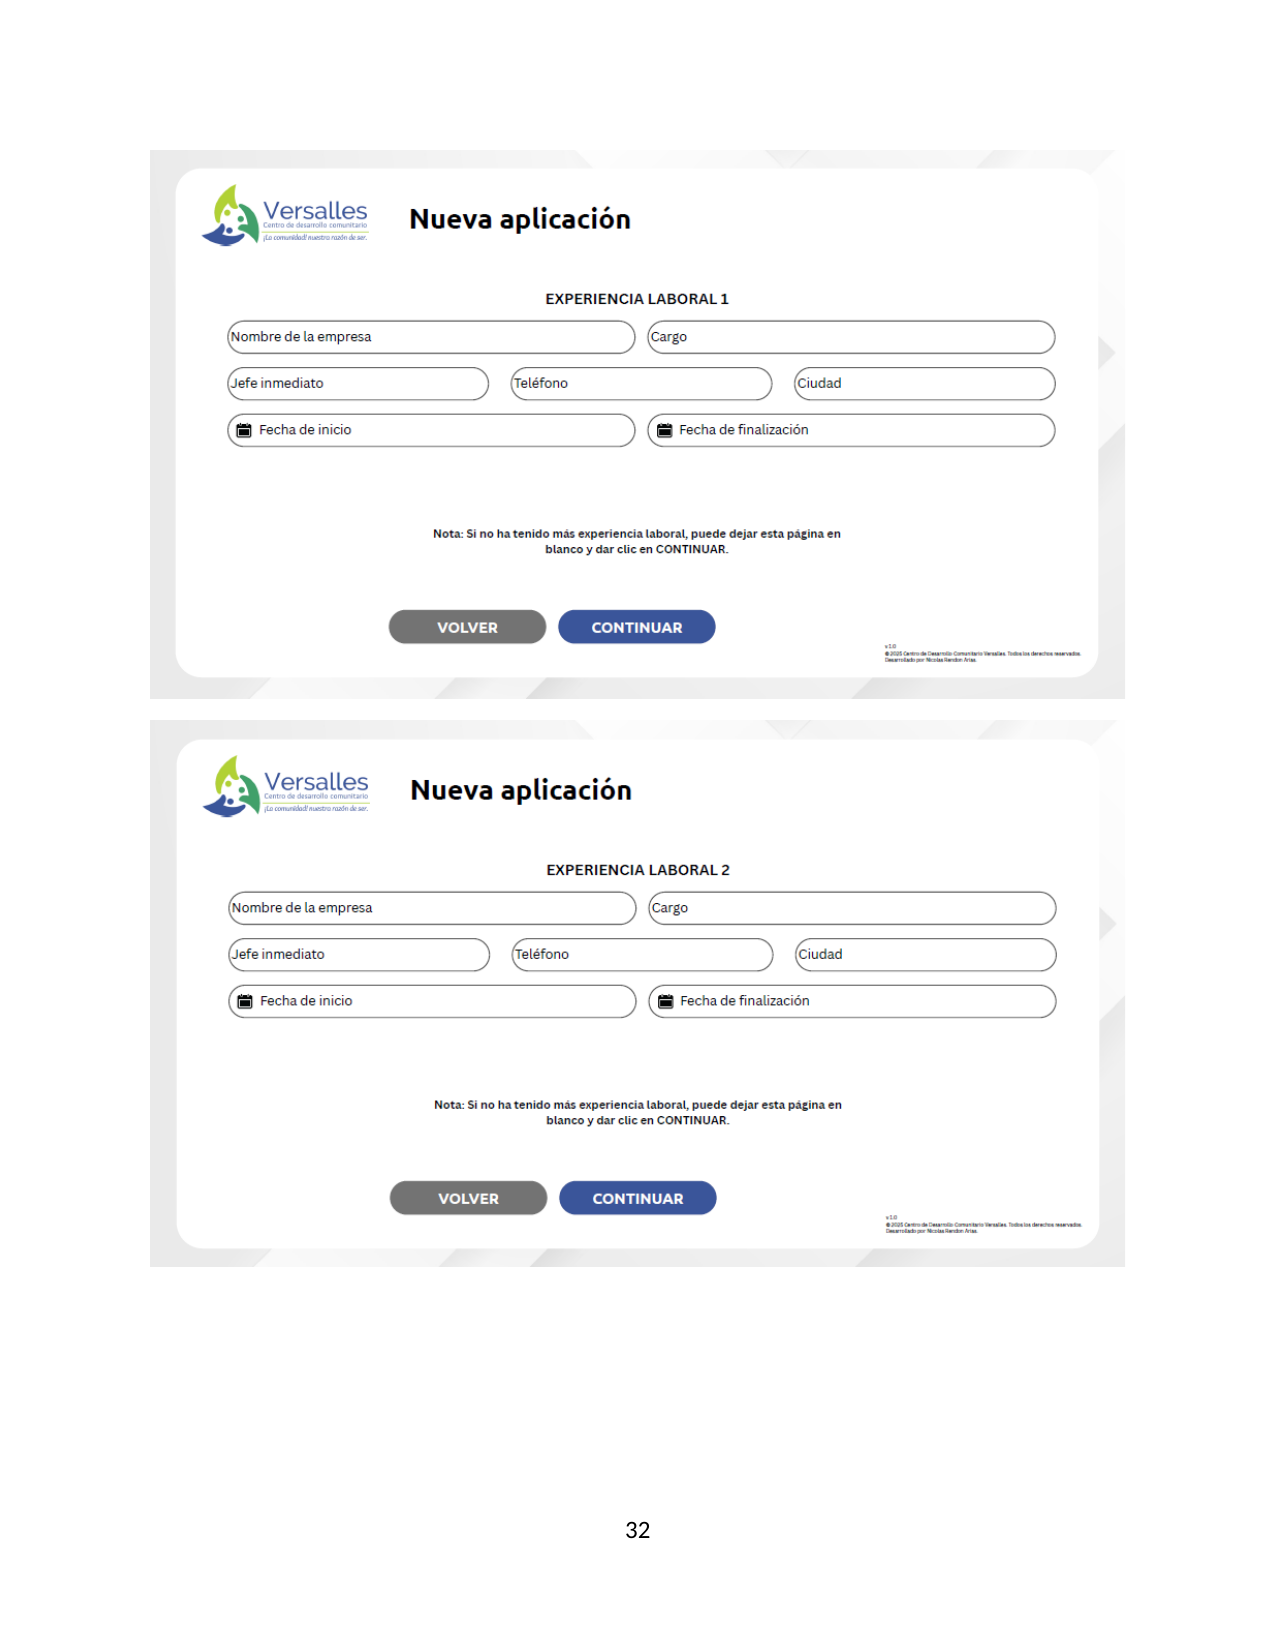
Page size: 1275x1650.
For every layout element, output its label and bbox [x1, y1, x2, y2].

picture [150, 150, 1125, 699]
picture [150, 720, 1125, 1267]
